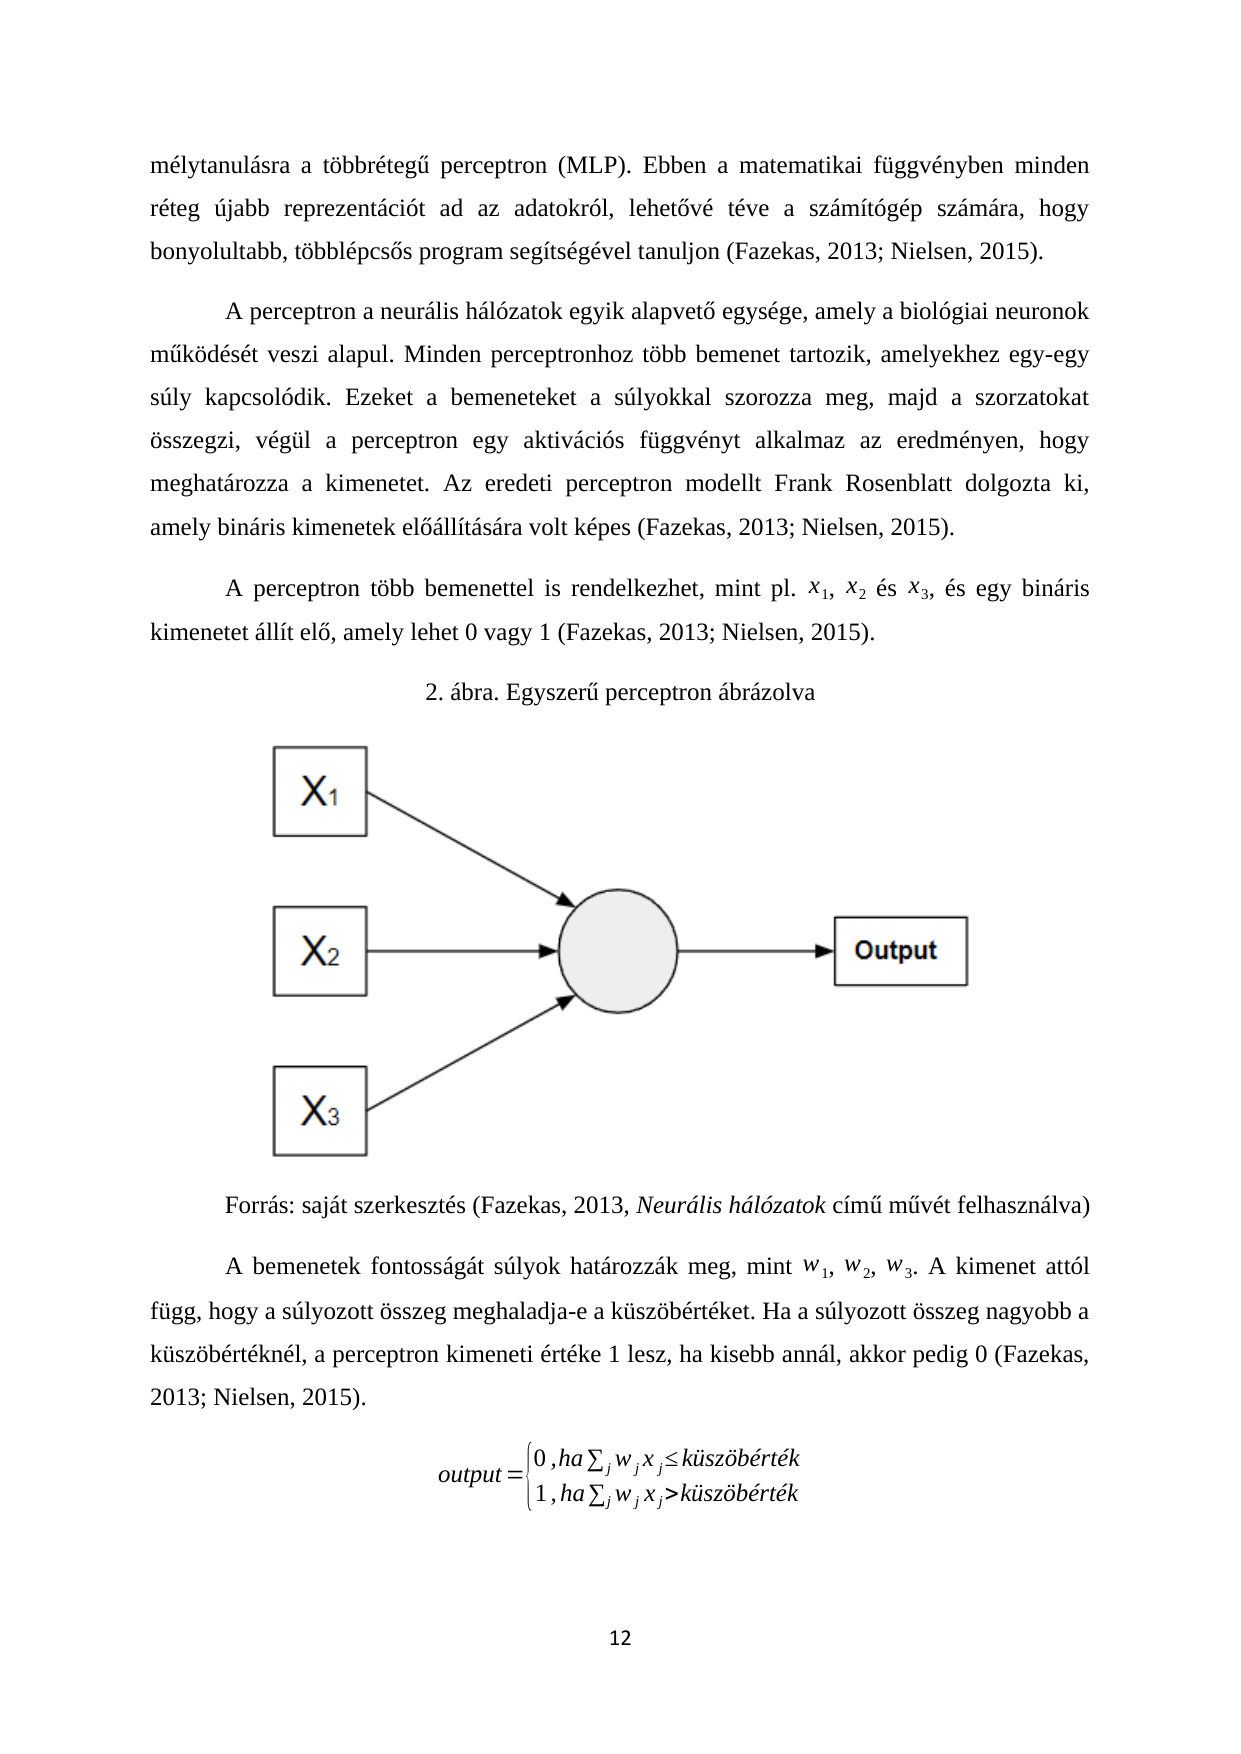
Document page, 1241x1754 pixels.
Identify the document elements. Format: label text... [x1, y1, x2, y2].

picture [265, 741, 975, 1160]
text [150, 150, 1090, 265]
text A perceptron több bemenettel is rendelkezhet, mint pl. , és , és egy bináris kimenetet állít elő, amely lehet 0 vagy 1 (Fazekas, 2013; Nielsen, 2015). [150, 571, 1090, 646]
text A perceptron a neurális hálózatok egyik alapvető egysége, amely a biológiai neuronok működését veszi alapul. Minden perceptronhoz több bemenet tartozik, amelyekhez egy-egy súly kapcsolódik. Ezeket a bemeneteket a súlyokkal szorozza meg, majd a szorzatokat összegzi, végül a perceptron egy aktivációs függvényt alkalmaz az eredményen, hogy meghatározza a kimenetet. Az eredeti perceptron modellt Frank Rosenblatt dolgozta ki, amely bináris kimenetek előállítására volt képes (Fazekas, 2013; Nielsen, 2015). [150, 296, 1090, 540]
text 2. ábra. Egyszerű perceptron ábrázolva [150, 677, 1090, 706]
text Forrás: saját szerkesztés (Fazekas, 2013, Neurális hálózatok című művét felhasználva) [150, 1190, 1090, 1219]
text A bemenetek fontosságát súlyok határozzák meg, mint , , . A kimenet attól függ, hogy a súlyozott összeg meghaladja-e a küszöbértéket. Ha a súlyozott összeg nagyobb a küszöbértéknél, a perceptron kimeneti értéke 1 lesz, ha kisebb annál, akkor pedig 0 (Fazekas, 2013; Nielsen, 2015). [150, 1250, 1090, 1411]
